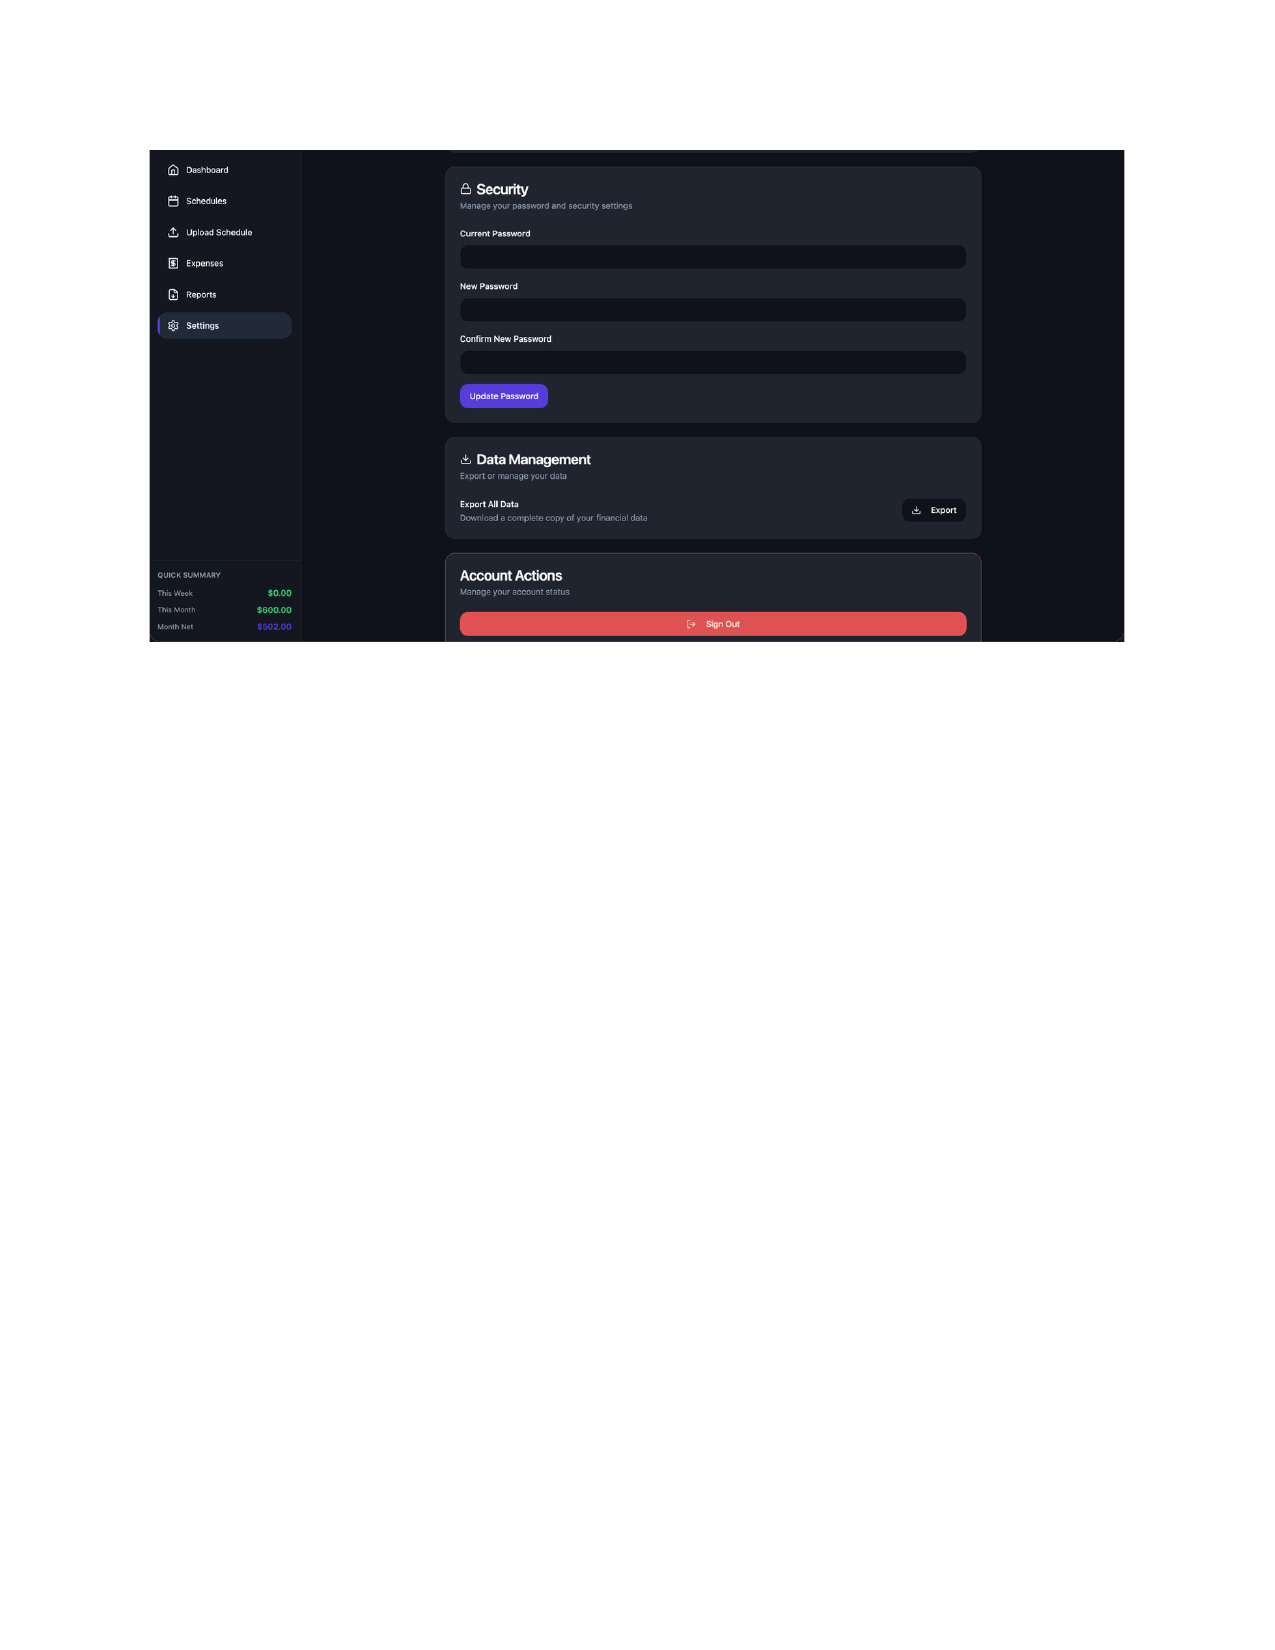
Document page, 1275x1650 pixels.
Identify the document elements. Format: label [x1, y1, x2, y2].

picture [149, 150, 1125, 642]
